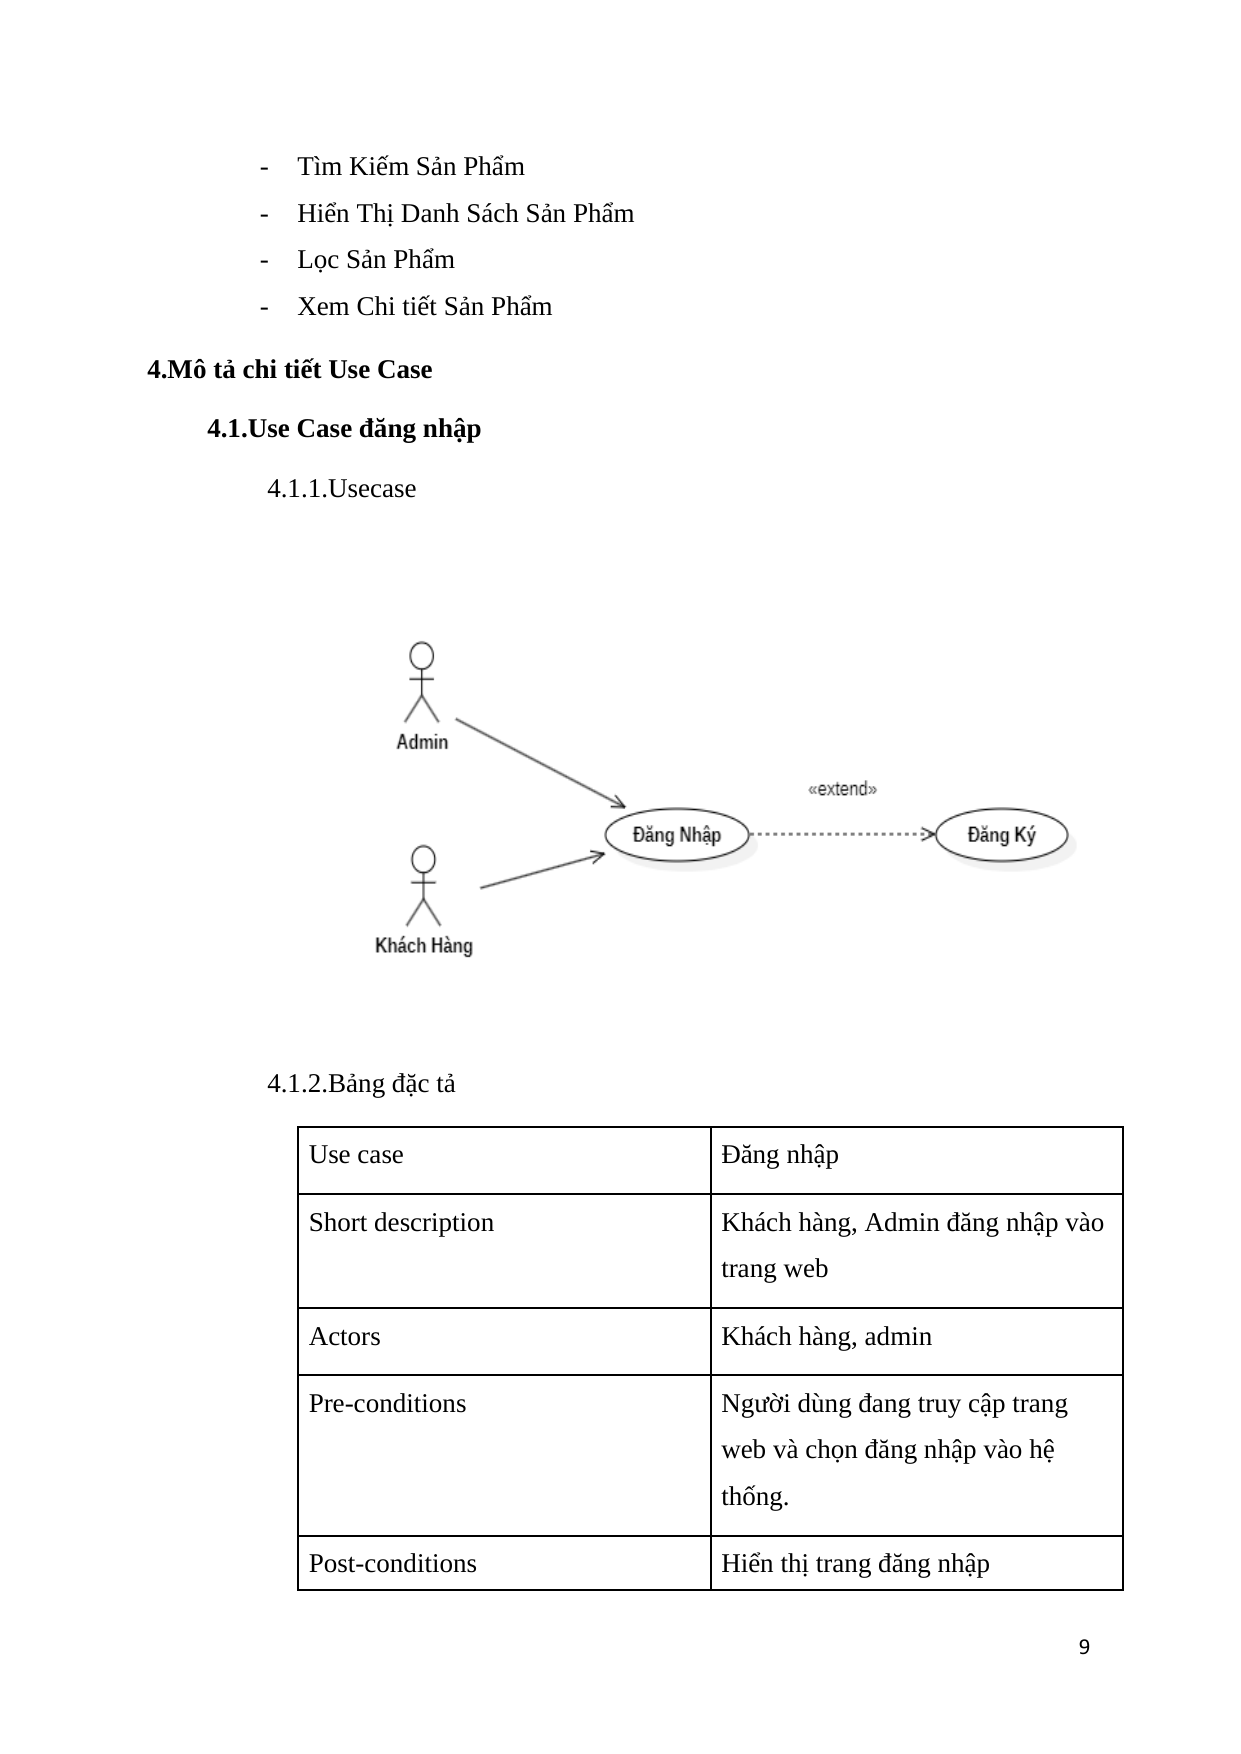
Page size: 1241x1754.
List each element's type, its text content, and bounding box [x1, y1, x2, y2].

subtitle 4.1.1.Usecase [207, 472, 1090, 503]
table_cell Người dùng đang truy cập trang web và chọn đăng nhập vào hệ thống. [712, 1376, 1122, 1535]
subtitle 4.1.Use Case đăng nhập [177, 412, 1090, 444]
table_cell Pre-conditions [299, 1376, 710, 1535]
table_cell Post-conditions [299, 1537, 710, 1589]
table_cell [712, 1537, 1122, 1589]
list Tìm Kiếm Sản Phẩm [259, 150, 1090, 181]
subtitle 4.1.2.Bảng đặc tả [207, 1067, 1090, 1098]
table_cell Khách hàng, Admin đăng nhập vào trang web [712, 1195, 1122, 1307]
table_cell Khách hàng, admin [712, 1309, 1122, 1374]
picture [297, 590, 1140, 1041]
list Xem Chi tiết Sản Phẩm [259, 290, 1090, 321]
list Lọc Sản Phẩm [259, 243, 1090, 274]
list Hiển Thị Danh Sách Sản Phẩm [259, 197, 1090, 228]
table_cell Actors [299, 1309, 710, 1374]
subtitle 4.Mô tả chi tiết Use Case [147, 353, 1090, 384]
table_cell Short description [299, 1195, 710, 1307]
table_header Đăng nhập [712, 1128, 1122, 1193]
table_header Use case [299, 1128, 710, 1193]
